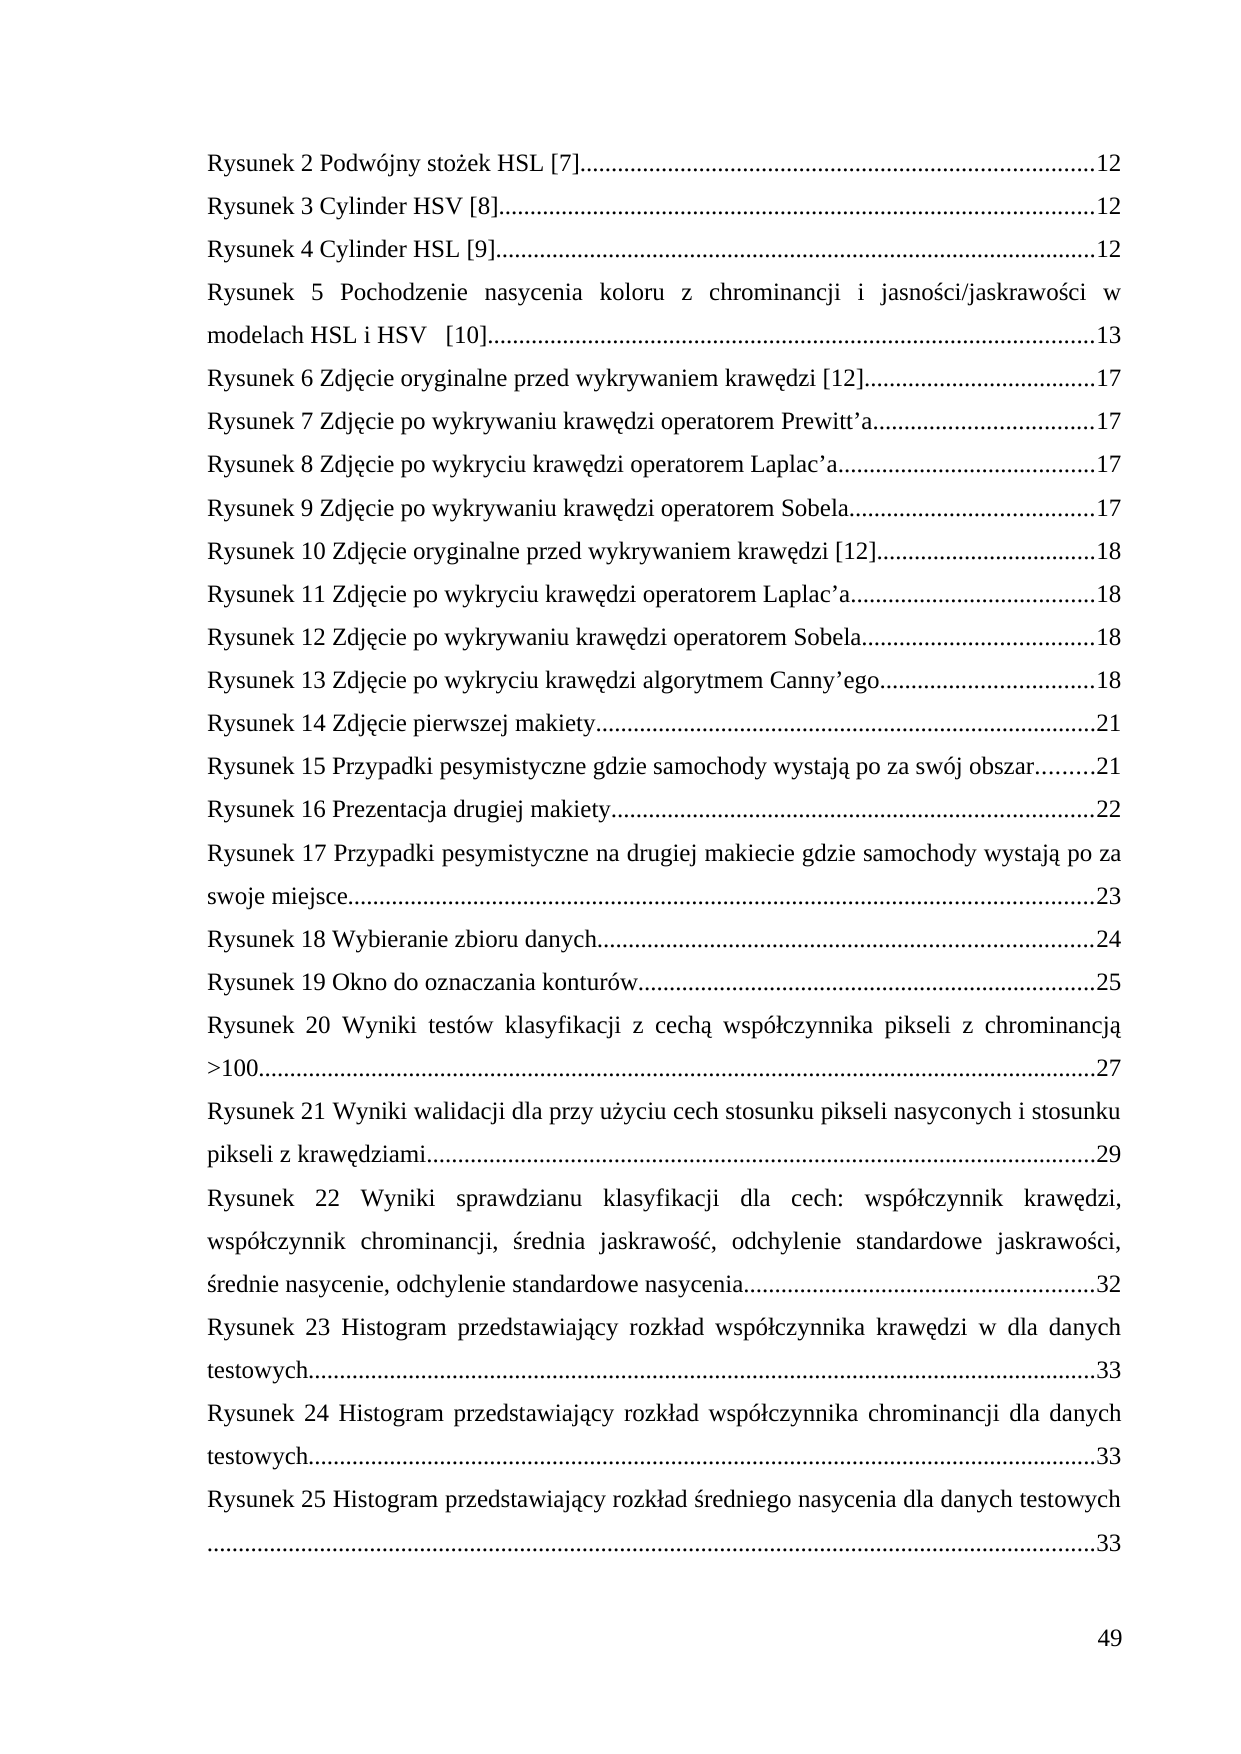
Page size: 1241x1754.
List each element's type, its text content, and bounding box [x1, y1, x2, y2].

text Rysunek 4 Cylinder HSL [9] 12 [207, 234, 1122, 263]
text Rysunek 21 Wyniki walidacji dla przy użyciu cech stosunku pikseli nasyconych i stosunku pikseli z krawędziami 29 [207, 1096, 1122, 1168]
text Rysunek 13 Zdjęcie po wykryciu krawędzi algorytmem Canny’ego 18 [207, 665, 1122, 694]
text Rysunek 18 Wybieranie zbioru danych 24 [207, 924, 1122, 953]
text Rysunek 3 Cylinder HSV [8] 12 [207, 191, 1122, 219]
text Rysunek 24 Histogram przedstawiający rozkład współczynnika chrominancji dla danych testowych 33 [207, 1398, 1122, 1470]
text Rysunek 16 Prezentacja drugiej makiety 22 [207, 794, 1122, 823]
text Rysunek 15 Przypadki pesymistyczne gdzie samochody wystają po za swój obszar 21 [207, 751, 1122, 780]
text Rysunek 19 Okno do oznaczania konturów 25 [207, 967, 1122, 996]
text Rysunek 6 Zdjęcie oryginalne przed wykrywaniem krawędzi [12] 17 [207, 363, 1122, 392]
text Rysunek 11 Zdjęcie po wykryciu krawędzi operatorem Laplac’a 18 [207, 579, 1122, 608]
text Rysunek 14 Zdjęcie pierwszej makiety 21 [207, 708, 1122, 737]
text Rysunek 7 Zdjęcie po wykrywaniu krawędzi operatorem Prewitt’a 17 [207, 406, 1122, 435]
text Rysunek 9 Zdjęcie po wykrywaniu krawędzi operatorem Sobela 17 [207, 493, 1122, 521]
text Rysunek 17 Przypadki pesymistyczne na drugiej makiecie gdzie samochody wystają po za swoje miejsce 23 [207, 838, 1122, 909]
text Rysunek 12 Zdjęcie po wykrywaniu krawędzi operatorem Sobela 18 [207, 622, 1122, 651]
text Rysunek 22 Wyniki sprawdzianu klasyfikacji dla cech: współczynnik krawędzi, współczynnik chrominancji, średnia jaskrawość, odchylenie standardowe jaskrawości, średnie nasycenie, odchylenie standardowe nasycenia 32 [207, 1183, 1122, 1298]
text Rysunek 10 Zdjęcie oryginalne przed wykrywaniem krawędzi [12] 18 [207, 536, 1122, 564]
text Rysunek 23 Histogram przedstawiający rozkład współczynnika krawędzi w dla danych testowych 33 [207, 1312, 1122, 1384]
text Rysunek 20 Wyniki testów klasyfikacji z cechą współczynnika pikseli z chrominancją >100 27 [207, 1010, 1122, 1082]
text Rysunek 25 Histogram przedstawiający rozkład średniego nasycenia dla danych testowych 33 [207, 1484, 1122, 1556]
text Rysunek 8 Zdjęcie po wykryciu krawędzi operatorem Laplac’a 17 [207, 449, 1122, 478]
text Rysunek 5 Pochodzenie nasycenia koloru z chrominancji i jasności/jaskrawości w modelach HSL i HSV [10] 13 [207, 277, 1122, 349]
text Rysunek 2 Podwójny stożek HSL [7] 12 [207, 148, 1122, 176]
